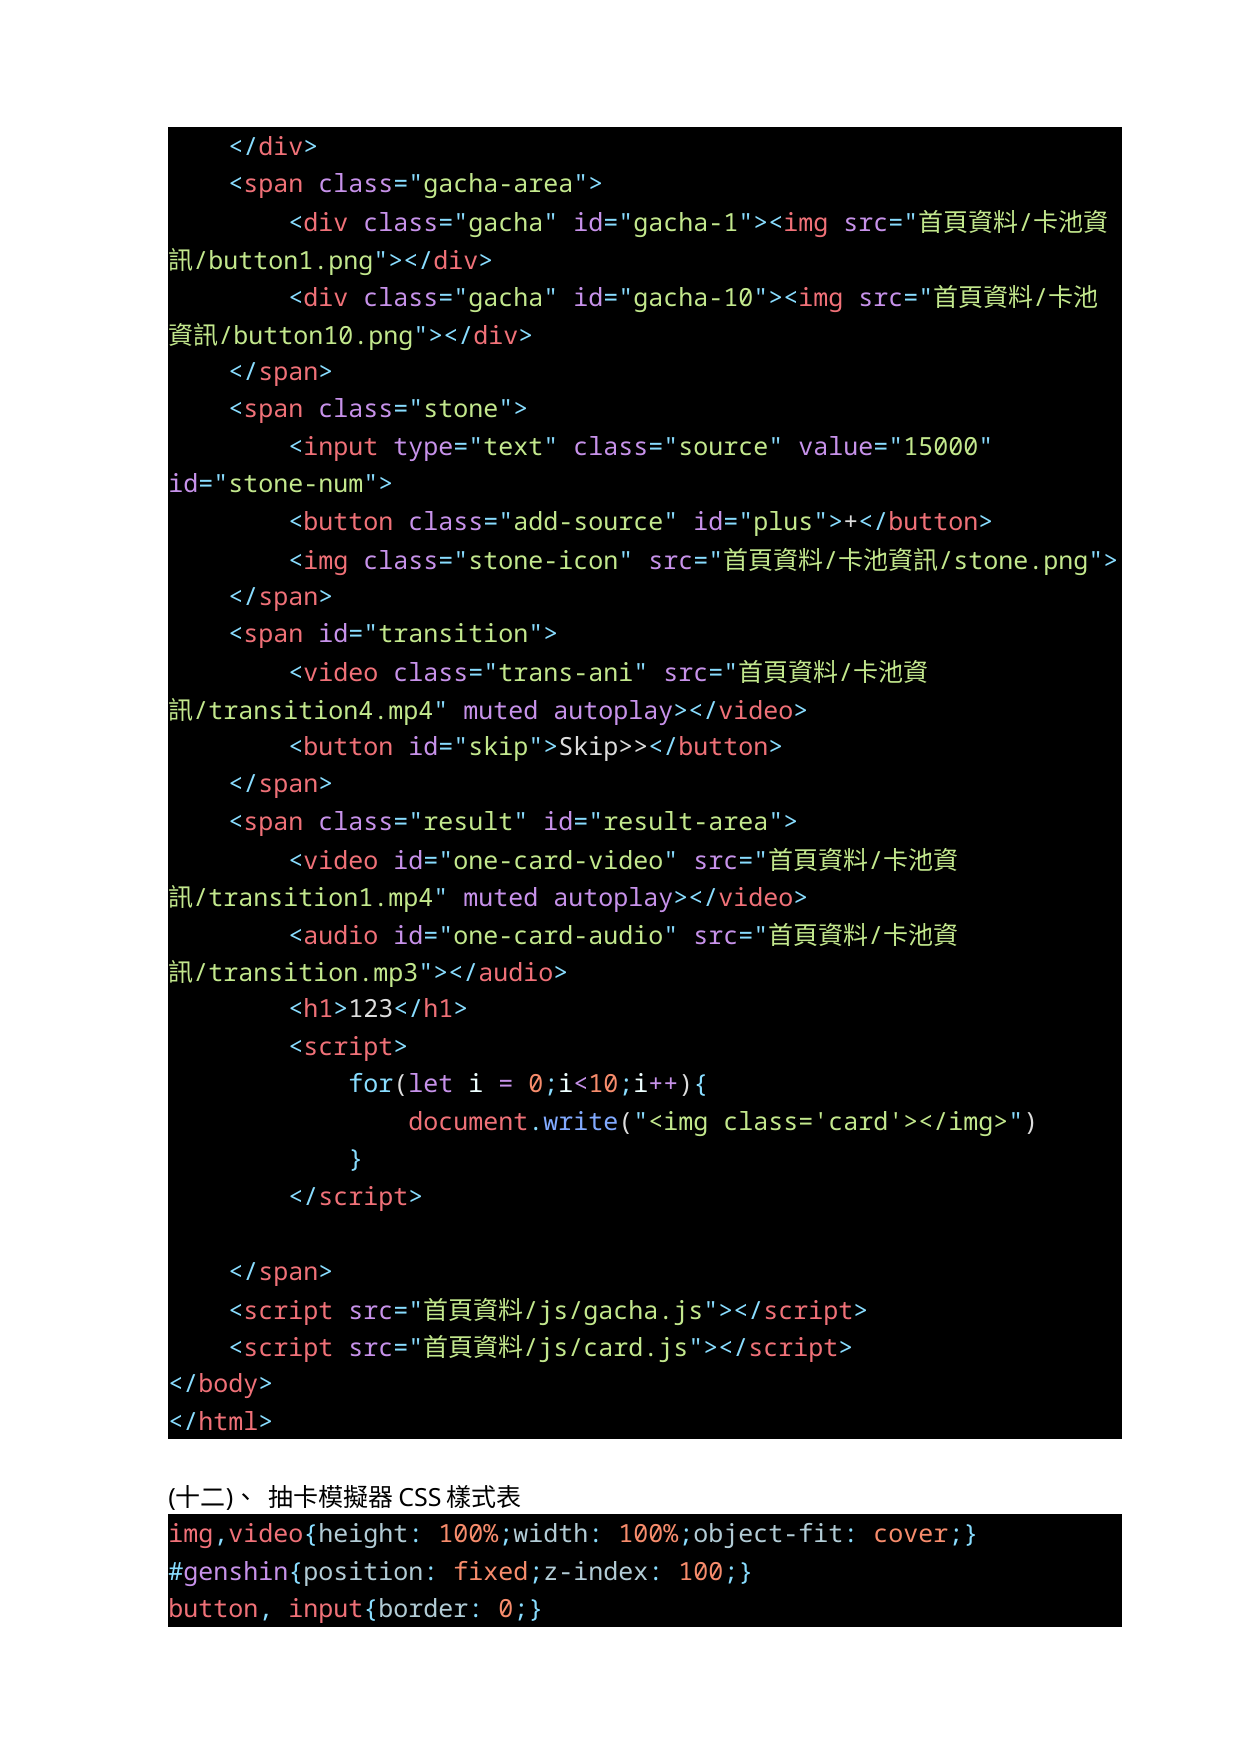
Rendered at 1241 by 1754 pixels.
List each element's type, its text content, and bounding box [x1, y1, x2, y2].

text </span> [168, 1252, 1122, 1289]
text <input type="text" class="source" value="15000" id="stone-num"> [168, 427, 1122, 502]
text <script src="首頁資料/js/gacha.js"></script> [168, 1289, 1122, 1327]
text </div> [168, 127, 1122, 164]
text <div class="gacha" id="gacha-1"><img src="首頁資料/卡池資訊/button1.png"></div> [168, 202, 1122, 277]
text <span class="result" id="result-area"> [168, 802, 1122, 839]
text </script> [168, 1177, 1122, 1214]
text <span class="stone"> [168, 389, 1122, 427]
text <button id="skip">Skip>></button> [168, 727, 1122, 764]
text </span> [168, 352, 1122, 389]
text <video id="one-card-video" src="首頁資料/卡池資訊/transition1.mp4" muted autoplay></video> [168, 839, 1122, 914]
text </body> [168, 1364, 1122, 1402]
text <script> [168, 1027, 1122, 1064]
text <h1>123</h1> [168, 989, 1122, 1027]
text <video class="trans-ani" src="首頁資料/卡池資訊/transition4.mp4" muted autoplay></video> [168, 652, 1122, 727]
text <span class="gacha-area"> [168, 164, 1122, 202]
text <span id="transition"> [168, 614, 1122, 652]
text <div class="gacha" id="gacha-10"><img src="首頁資料/卡池資訊/button10.png"></div> [168, 277, 1122, 352]
list 抽卡模擬器CSS樣式表 [168, 1477, 1122, 1514]
text <button class="add-source" id="plus">+</button> [168, 502, 1122, 539]
text </span> [168, 764, 1122, 802]
text img,video{height: 100%;width: 100%;object-fit: cover;} [168, 1514, 1122, 1552]
text <script src="首頁資料/js/card.js"></script> [168, 1327, 1122, 1364]
text for(let i = 0;i<10;i++){ [168, 1064, 1122, 1102]
text } [168, 1139, 1122, 1177]
text button, input{border: 0;} [168, 1589, 1122, 1627]
text #genshin{position: fixed;z-index: 100;} [168, 1552, 1122, 1589]
text </span> [168, 577, 1122, 614]
text document.write("<img class='card'></img>") [168, 1102, 1122, 1139]
text <img class="stone-icon" src="首頁資料/卡池資訊/stone.png"> [168, 539, 1122, 577]
text <audio id="one-card-audio" src="首頁資料/卡池資訊/transition.mp3"></audio> [168, 914, 1122, 989]
text </html> [168, 1402, 1122, 1439]
